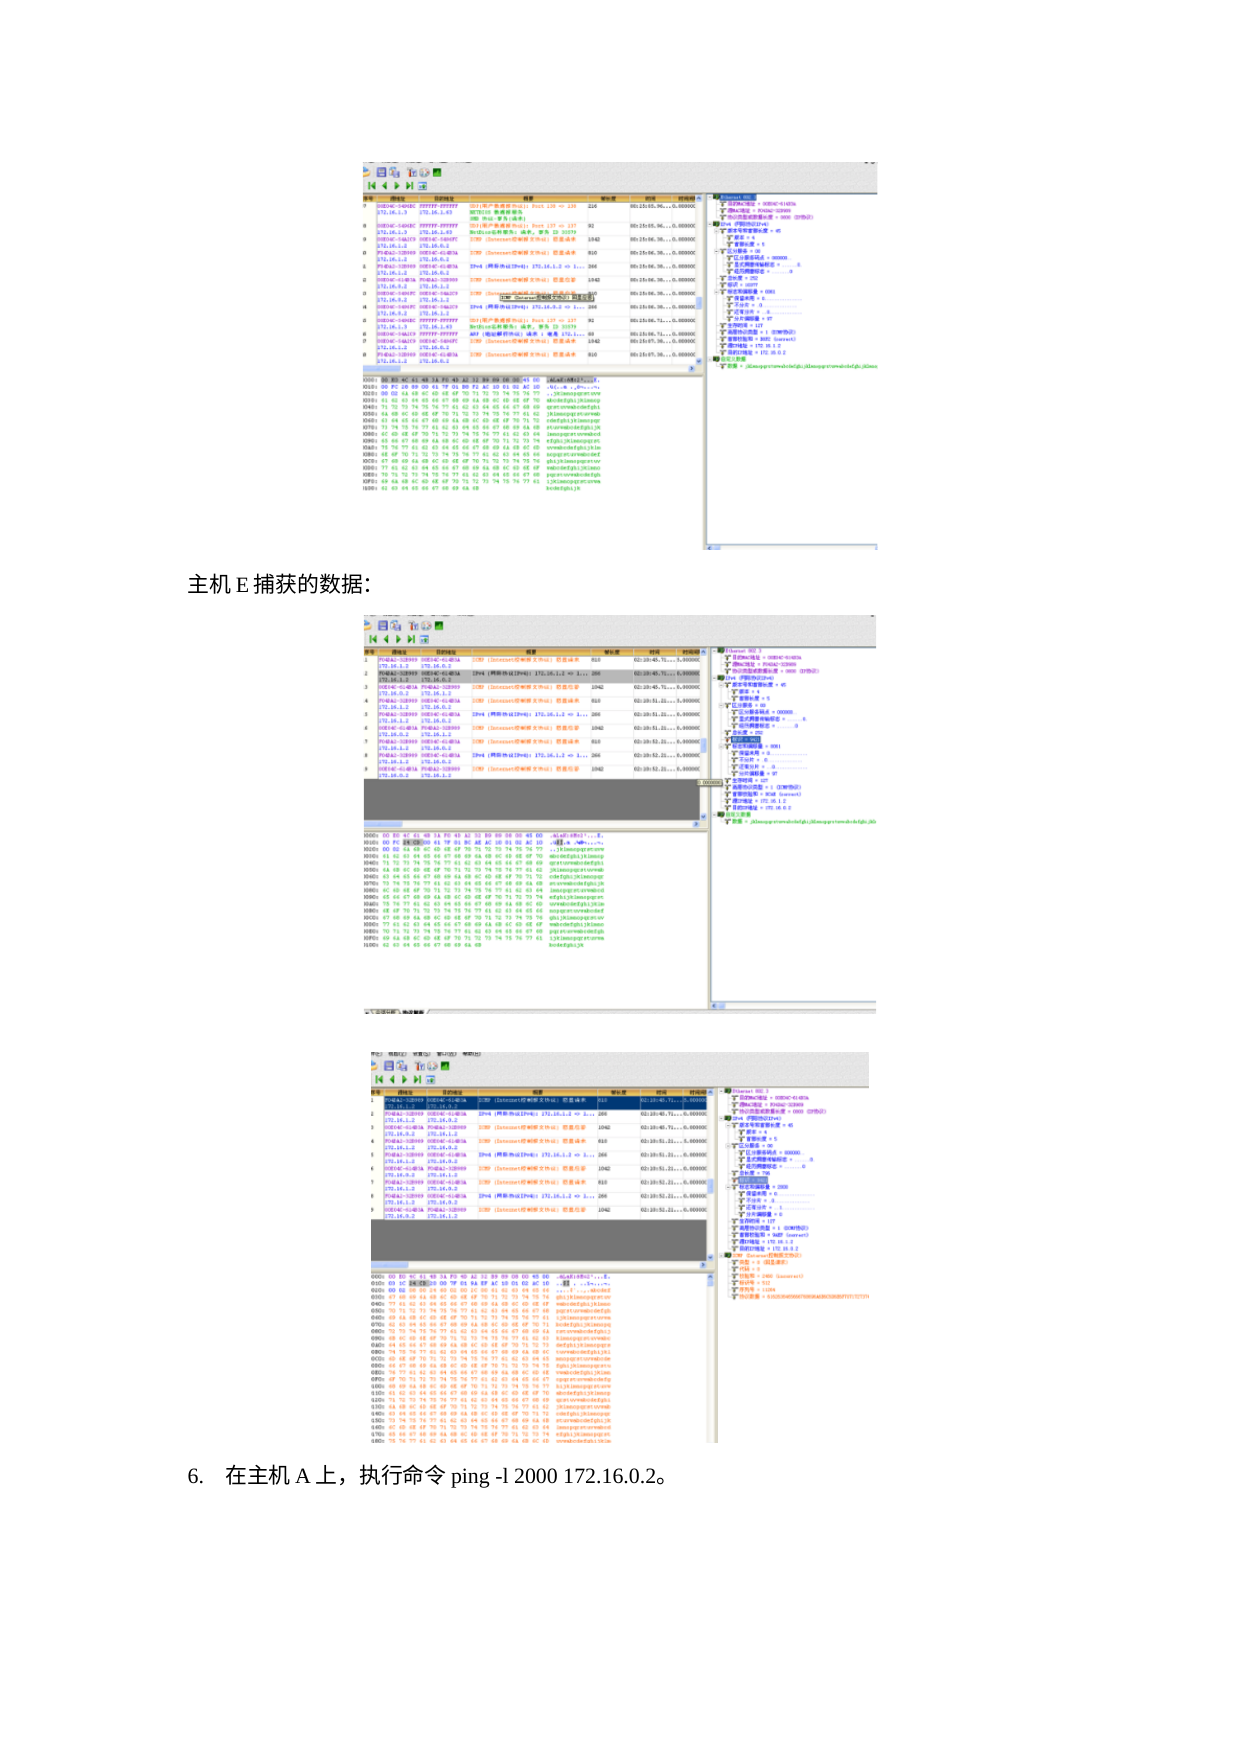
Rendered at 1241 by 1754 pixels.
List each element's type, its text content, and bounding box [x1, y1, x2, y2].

list 在主机A上，执行命令ping -l 2000 172.16.0.2。 [187, 1457, 1053, 1490]
picture [371, 1052, 869, 1443]
picture [362, 162, 878, 550]
picture [363, 615, 877, 1014]
text 主机E捕获的数据： [187, 567, 1053, 599]
